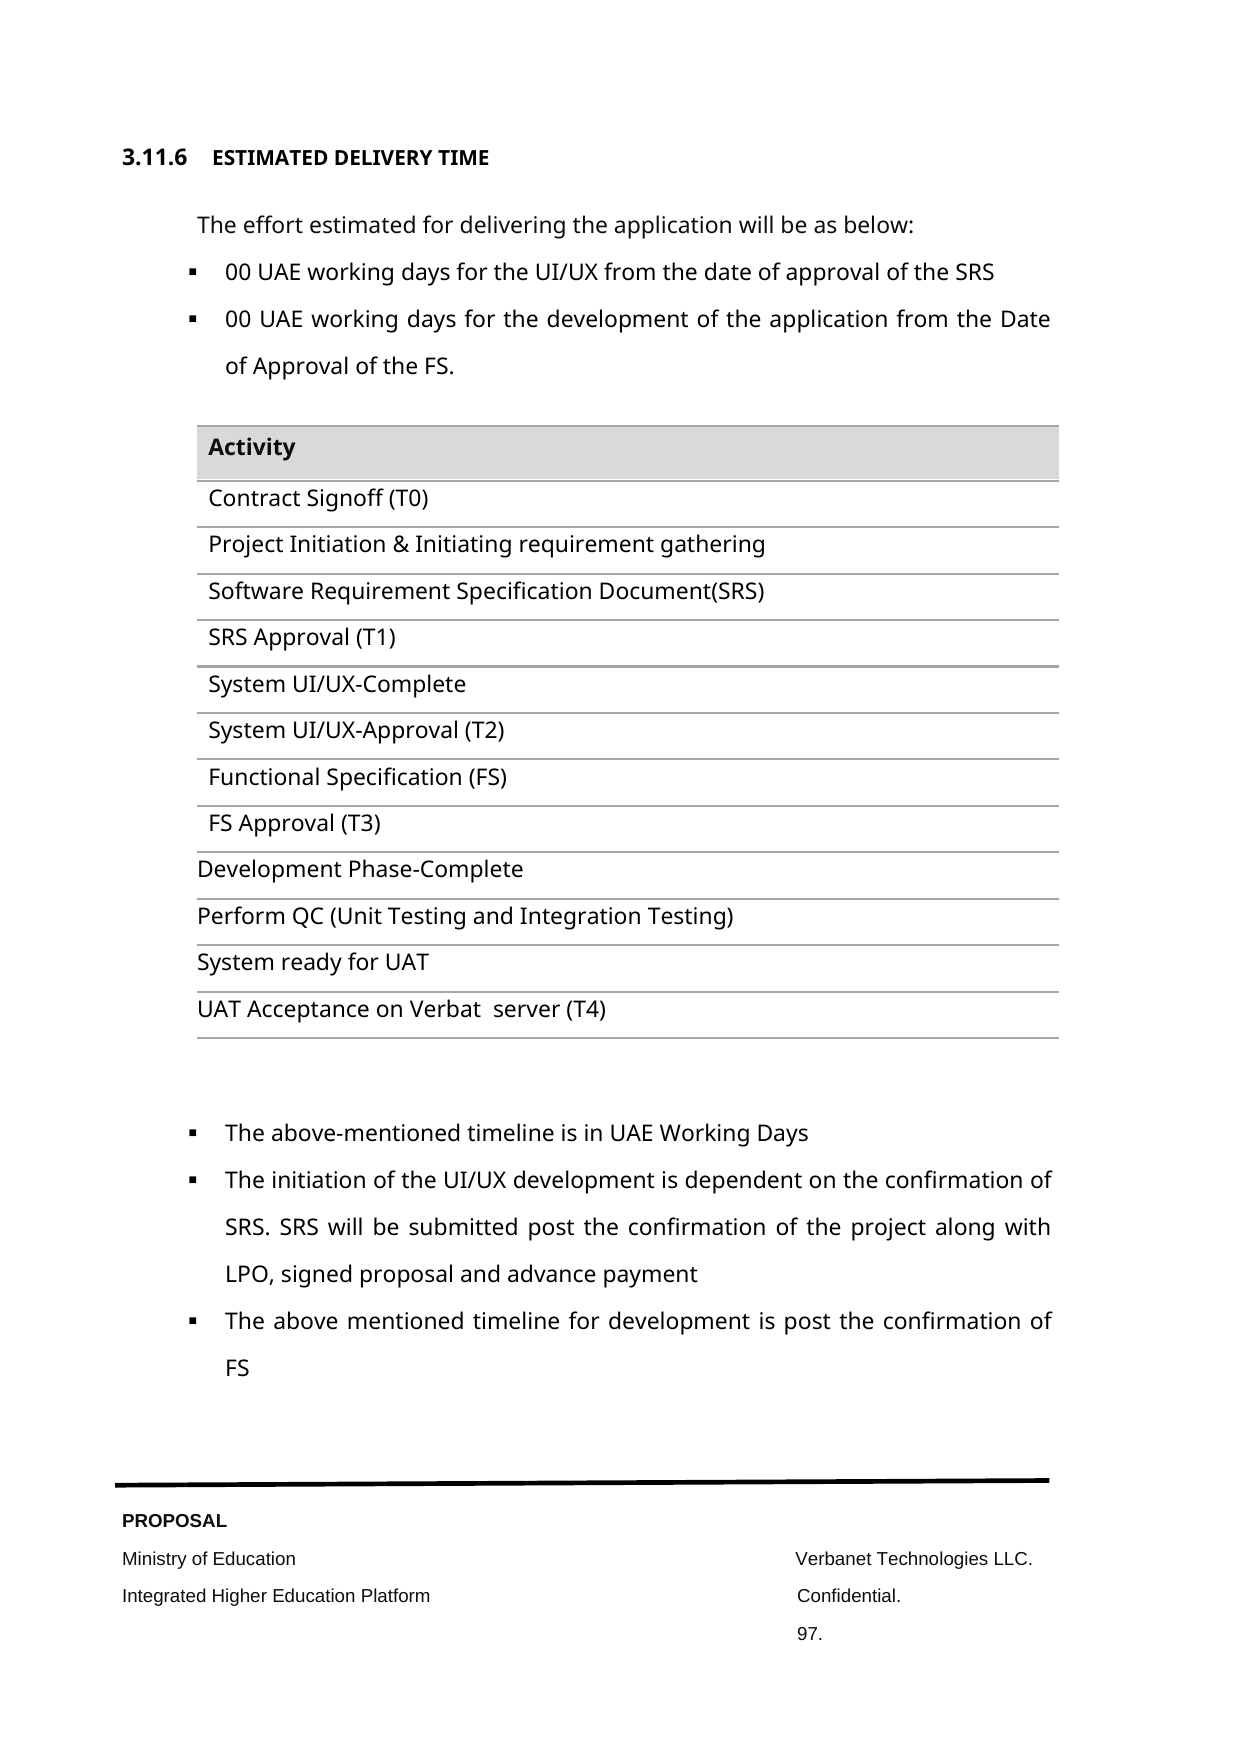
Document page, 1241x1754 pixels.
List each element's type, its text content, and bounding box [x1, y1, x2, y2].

list The above mentioned timeline for development is post the confirmation of FS [187, 1305, 1053, 1383]
table_cell Functional Specification (FS) [197, 760, 1059, 805]
table_cell UAT Acceptance on Verbat server (T4) [197, 993, 1059, 1037]
table_cell FS Approval (T3) [197, 807, 1059, 851]
table_header Activity [197, 427, 1059, 479]
table_cell Project Initiation & Initiating requirement gathering [197, 528, 1059, 572]
list 00 UAE working days for the development of the application from the Date of Approval of the FS. [187, 303, 1053, 381]
table_cell System UI/UX-Complete [197, 668, 1059, 712]
table_cell System UI/UX-Approval (T2) [197, 714, 1059, 758]
table_cell Perform QC (Unit Testing and Integration Testing) [197, 900, 1059, 944]
list 00 UAE working days for the UI/UX from the date of approval of the SRS [187, 256, 1053, 287]
subtitle ESTIMATED DELIVERY TIME [122, 141, 1053, 172]
table_cell Contract Signoff (T0) [197, 482, 1059, 526]
table_cell Development Phase-Complete [197, 853, 1059, 898]
table_cell SRS Approval (T1) [197, 621, 1059, 665]
table_cell Software Requirement Specification Document(SRS) [197, 575, 1059, 619]
list The above-mentioned timeline is in UAE Working Days [187, 1117, 1053, 1148]
text The effort estimated for delivering the application will be as below: [122, 209, 1053, 241]
list The initiation of the UI/UX development is dependent on the confirmation of SRS. SRS will be submitted post the confirmation of the project along with LPO, signed proposal and advance payment [187, 1164, 1053, 1289]
table_cell System ready for UAT [197, 946, 1059, 991]
